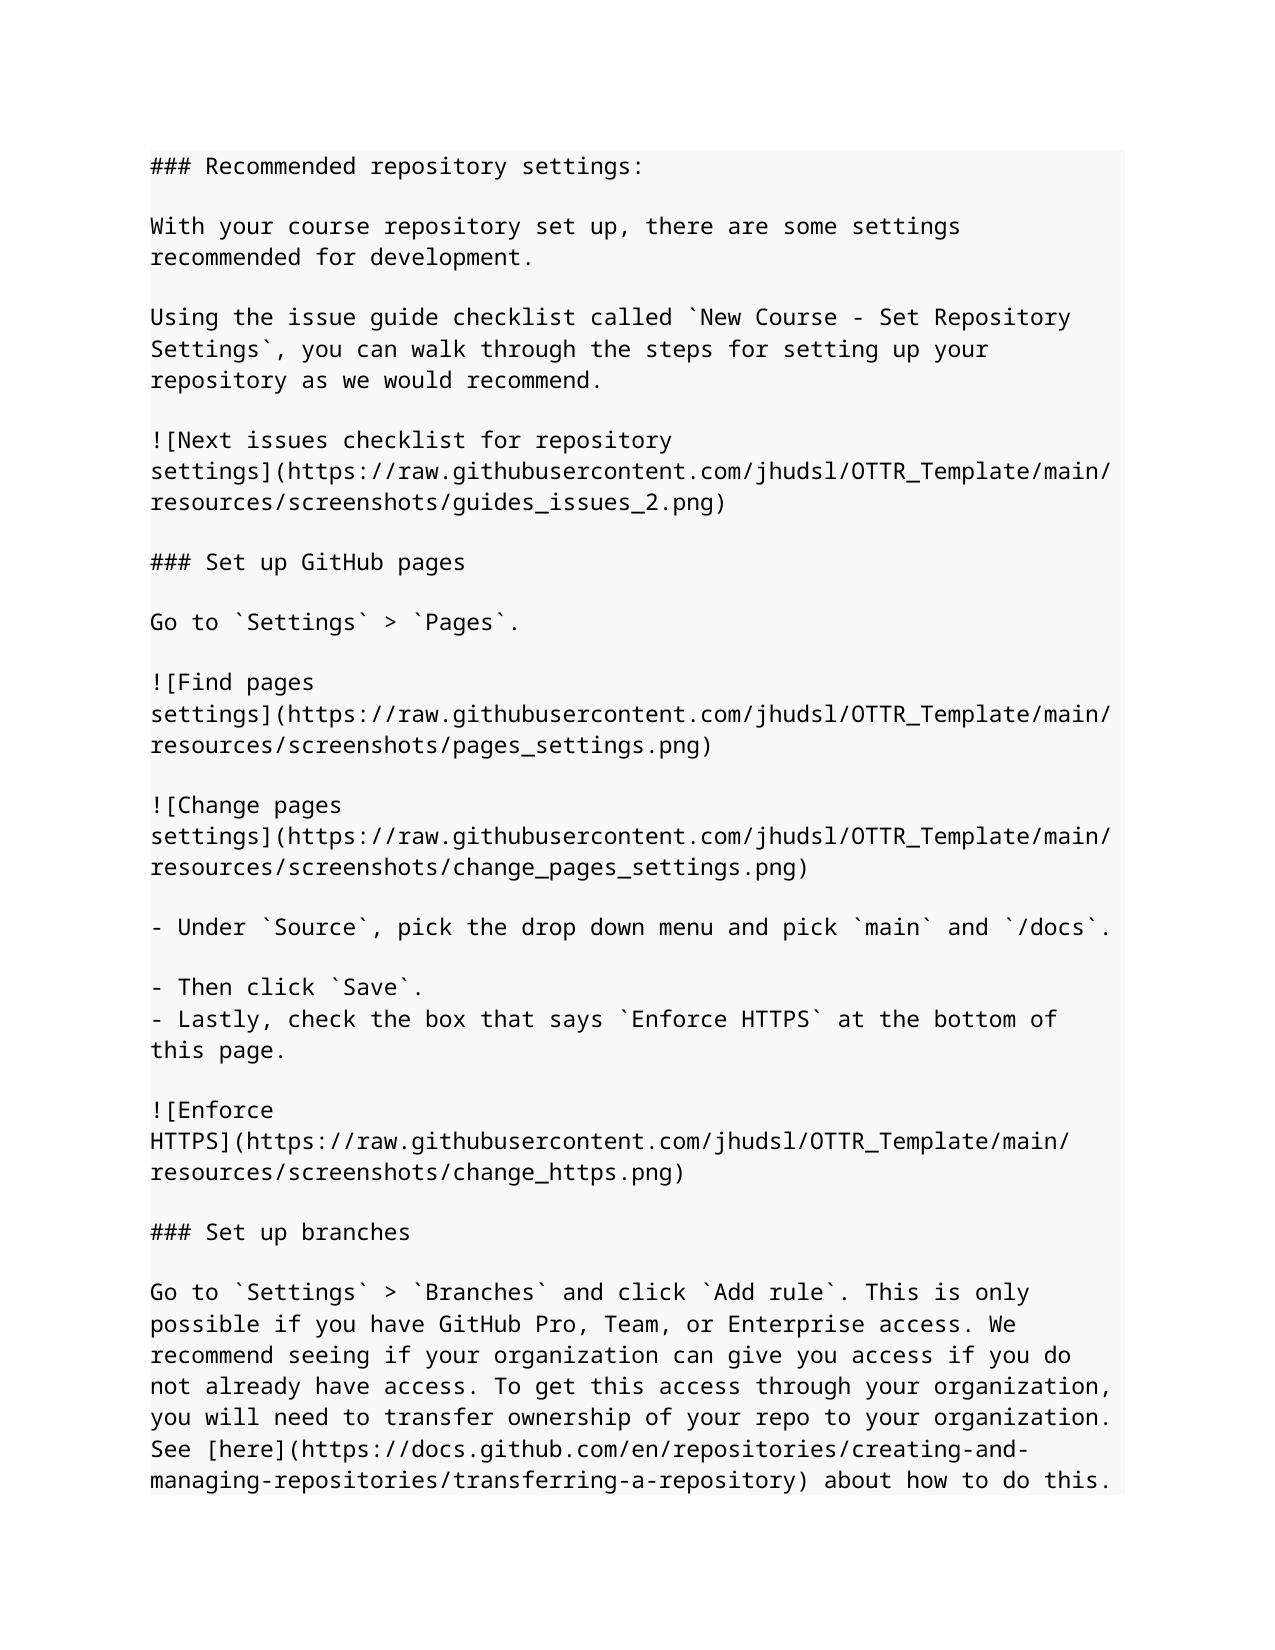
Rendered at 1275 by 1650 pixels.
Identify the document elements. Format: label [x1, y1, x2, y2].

text [150, 150, 1125, 1495]
